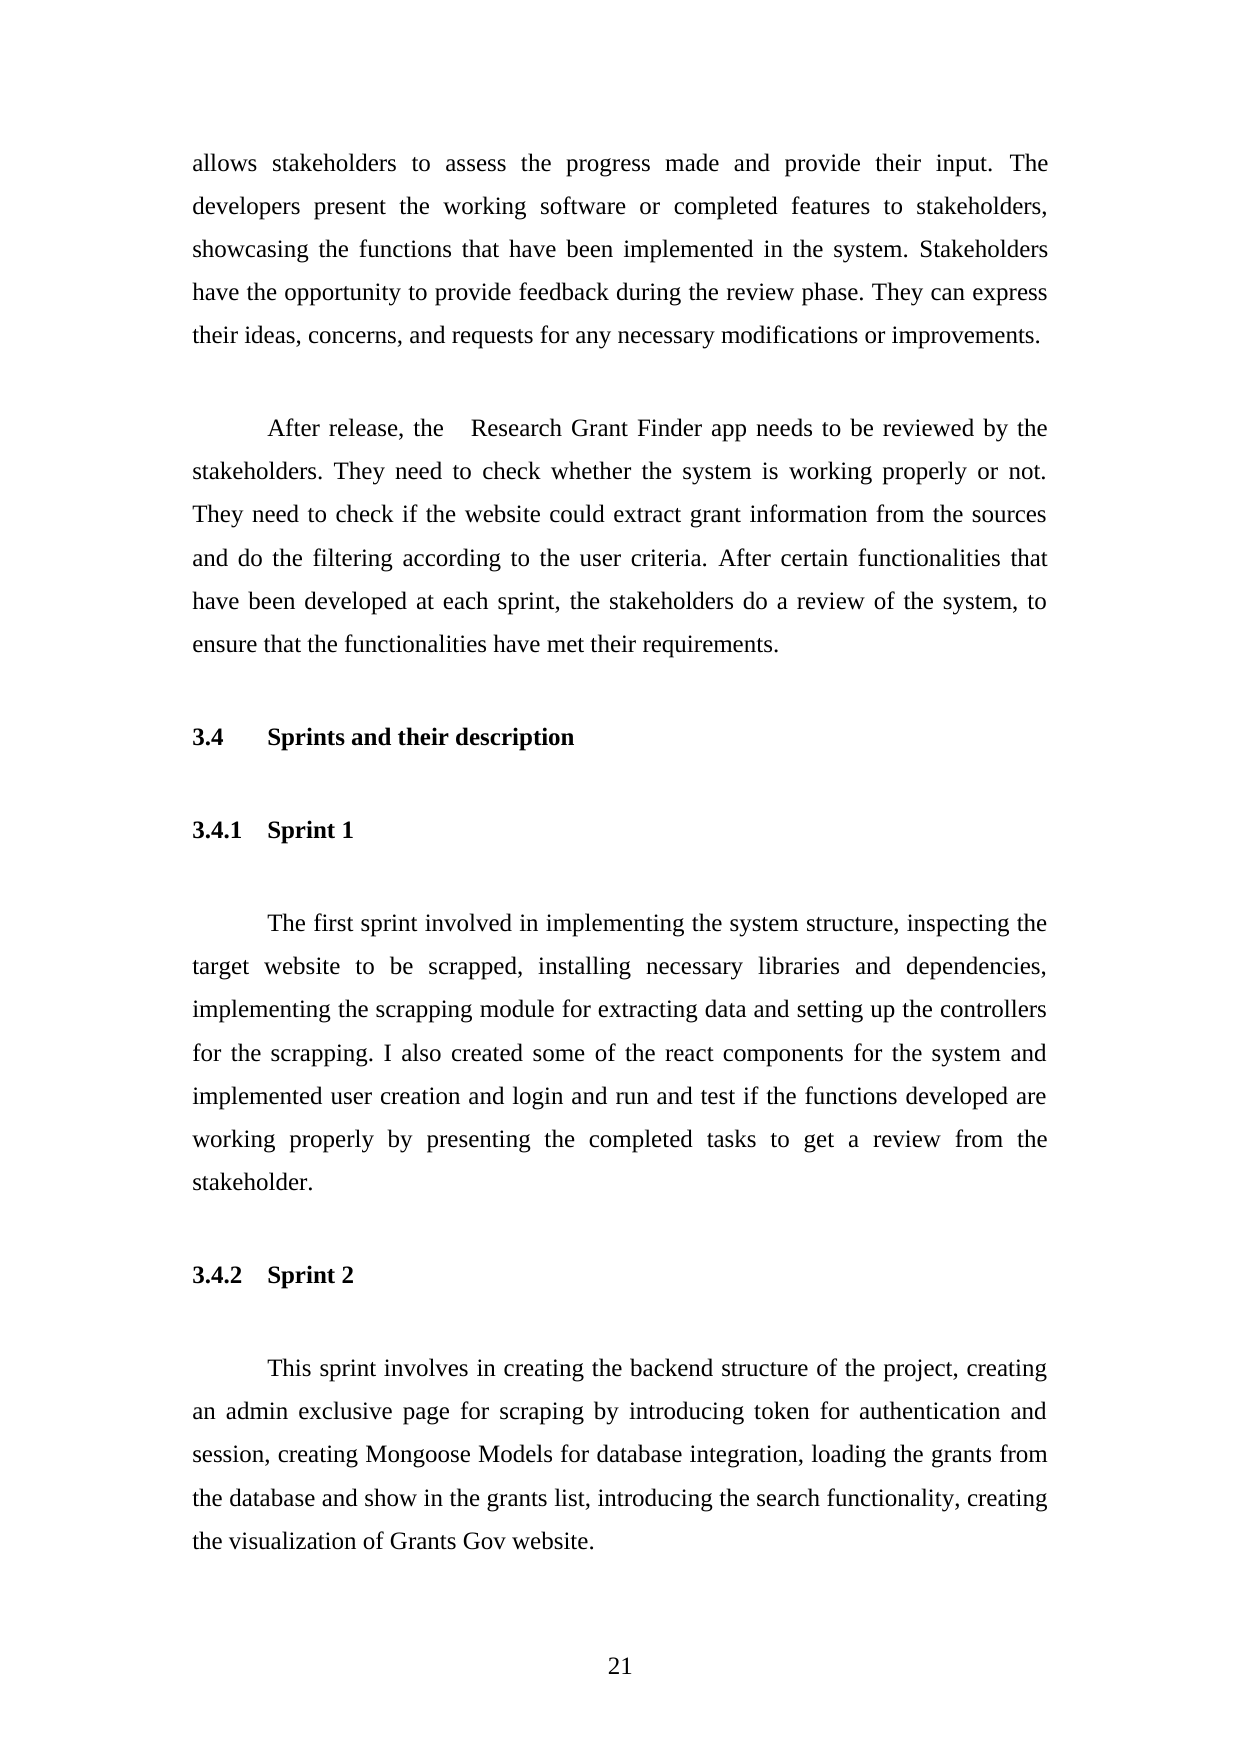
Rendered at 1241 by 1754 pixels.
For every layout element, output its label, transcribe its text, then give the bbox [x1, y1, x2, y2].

text The first sprint involved in implementing the system structure, inspecting the target website to be scrapped, installing necessary libraries and dependencies, implementing the scrapping module for extracting data and setting up the controllers for the scrapping. I also created some of the react components for the system and implemented user creation and login and run and test if the functions developed are working properly by presenting the completed tasks to get a review from the stakeholder. [192, 908, 1048, 1196]
text This sprint involves in creating the backend structure of the project, creating an admin exclusive page for scraping by introducing token for authentication and session, creating Mongoose Models for database integration, loading the grants from the database and show in the grants list, introducing the search functionality, creating the visualization of Grants Gov website. [192, 1353, 1048, 1554]
subtitle Sprint 1 [192, 815, 1048, 844]
subtitle Sprints and their description [192, 722, 1048, 751]
subtitle Sprint 2 [192, 1260, 1048, 1289]
text After release, the Research Grant Finder app needs to be reviewed by the stakeholders. They need to check whether the system is working properly or not. They need to check if the website could extract grant information from the sources and do the filtering according to the user criteria. After certain functionalities that have been developed at each sprint, the stakeholders do a review of the system, to ensure that the functionalities have met their requirements. [192, 413, 1048, 658]
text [192, 148, 1048, 349]
